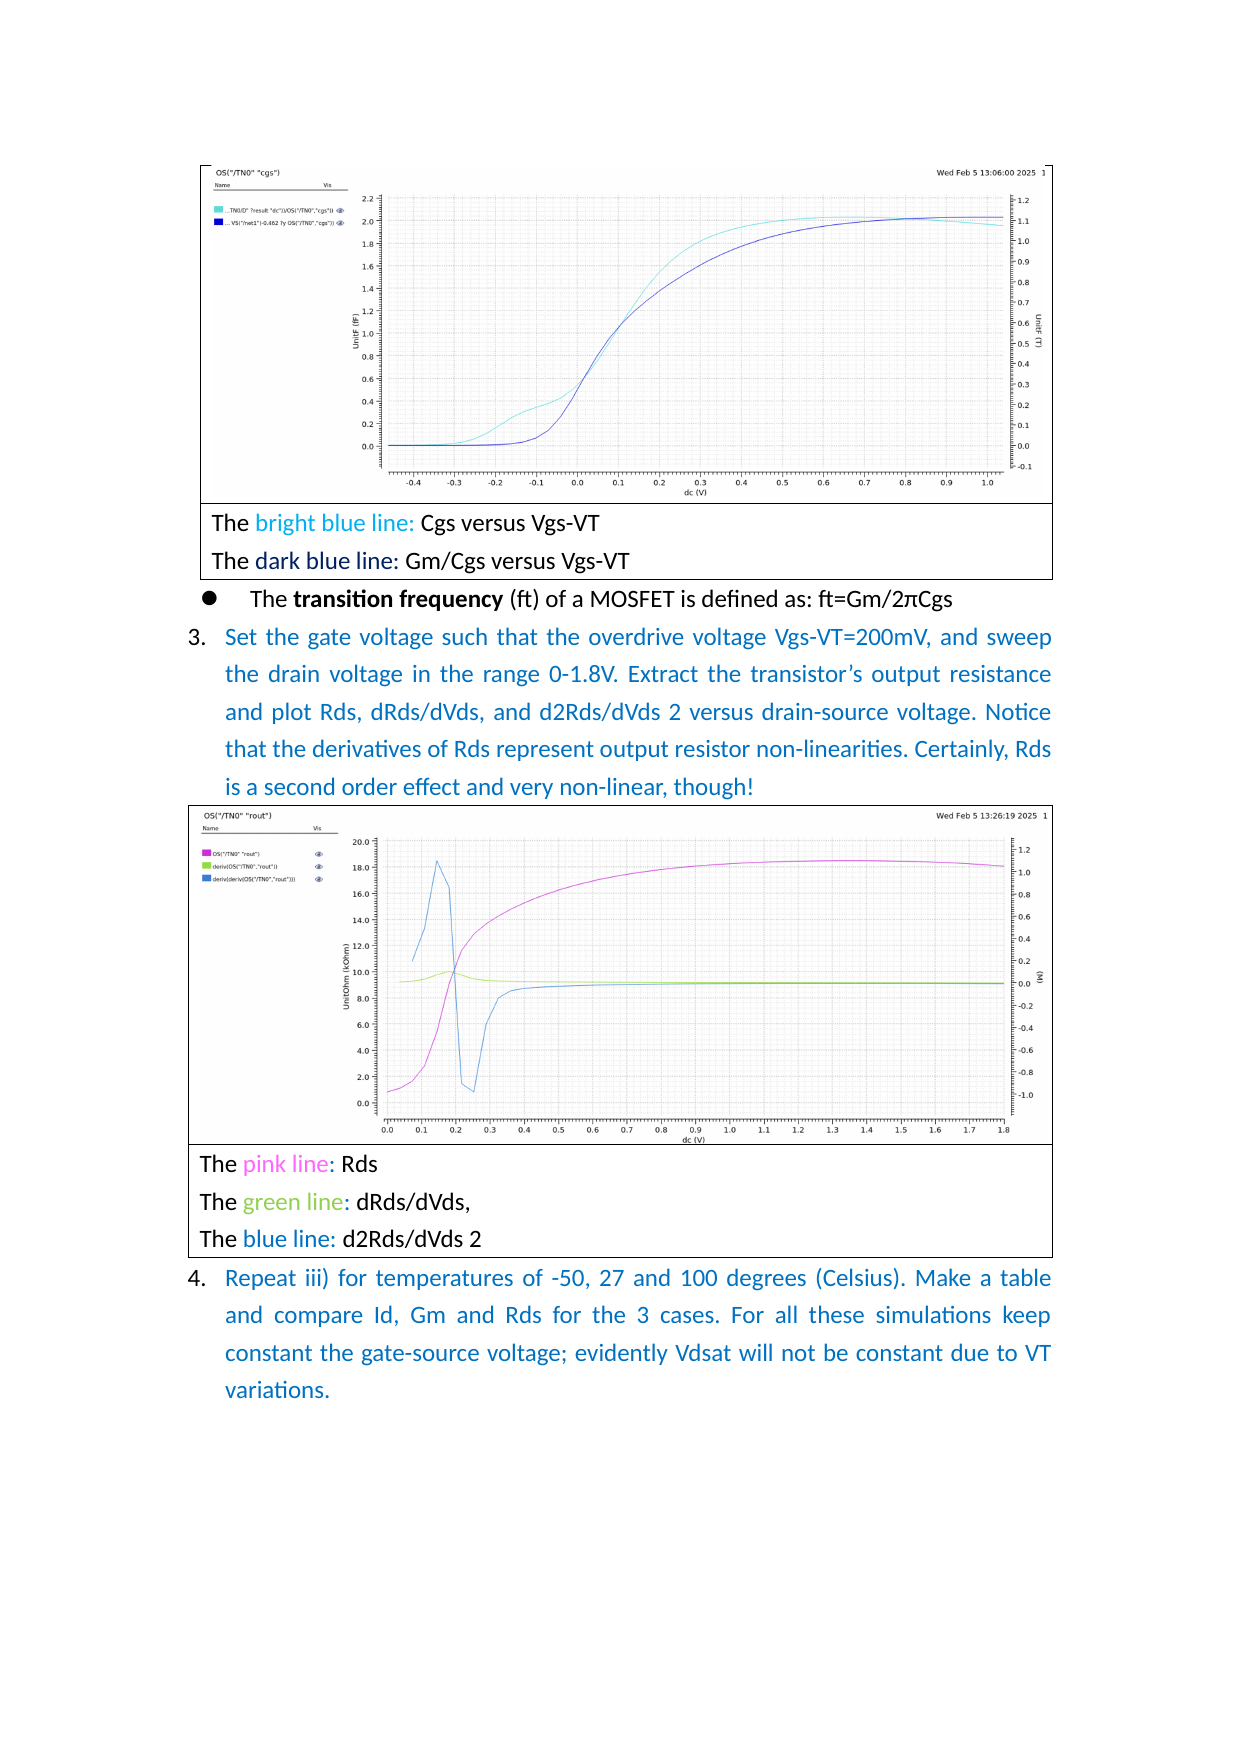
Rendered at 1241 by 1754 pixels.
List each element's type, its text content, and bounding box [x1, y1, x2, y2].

list Set the gate voltage such that the overdrive voltage Vgs-VT=200mV, and sweep the drain voltage in the range 0-1.8V. Extract the transistor’s output resistance and plot Rds, dRds/dVds, and d2Rds/dVds 2 versus drain-source voltage. Notice that the derivatives of Rds represent output resistor non-linearities. Certainly, Rds is a second order effect and very non-linear, though! [187, 618, 1053, 805]
table_header [1048, 806, 1052, 1144]
list Repeat iii) for temperatures of -50, 27 and 100 degrees (Celsius). Make a table and compare Id, Gm and Rds for the 3 cases. For all these simulations keep constant the gate-source voltage; evidently Vdsat will not be constant due to VT variations. [187, 1258, 1053, 1408]
list The transition frequency (ft​) of a MOSFET is defined as: ft=Gm/2πCgs [200, 580, 1053, 618]
table_header [189, 806, 199, 1144]
picture [211, 165, 1045, 496]
table_cell The pink line: Rds The green line: dRds/dVds, The blue line: d2Rds/dVds 2 [189, 1145, 1052, 1257]
table_cell The bright blue line: Cgs versus Vgs-VT The dark blue line: Gm/Cgs versus Vgs-VT [201, 504, 1052, 579]
picture [199, 806, 1048, 1144]
table_header [201, 166, 1052, 503]
